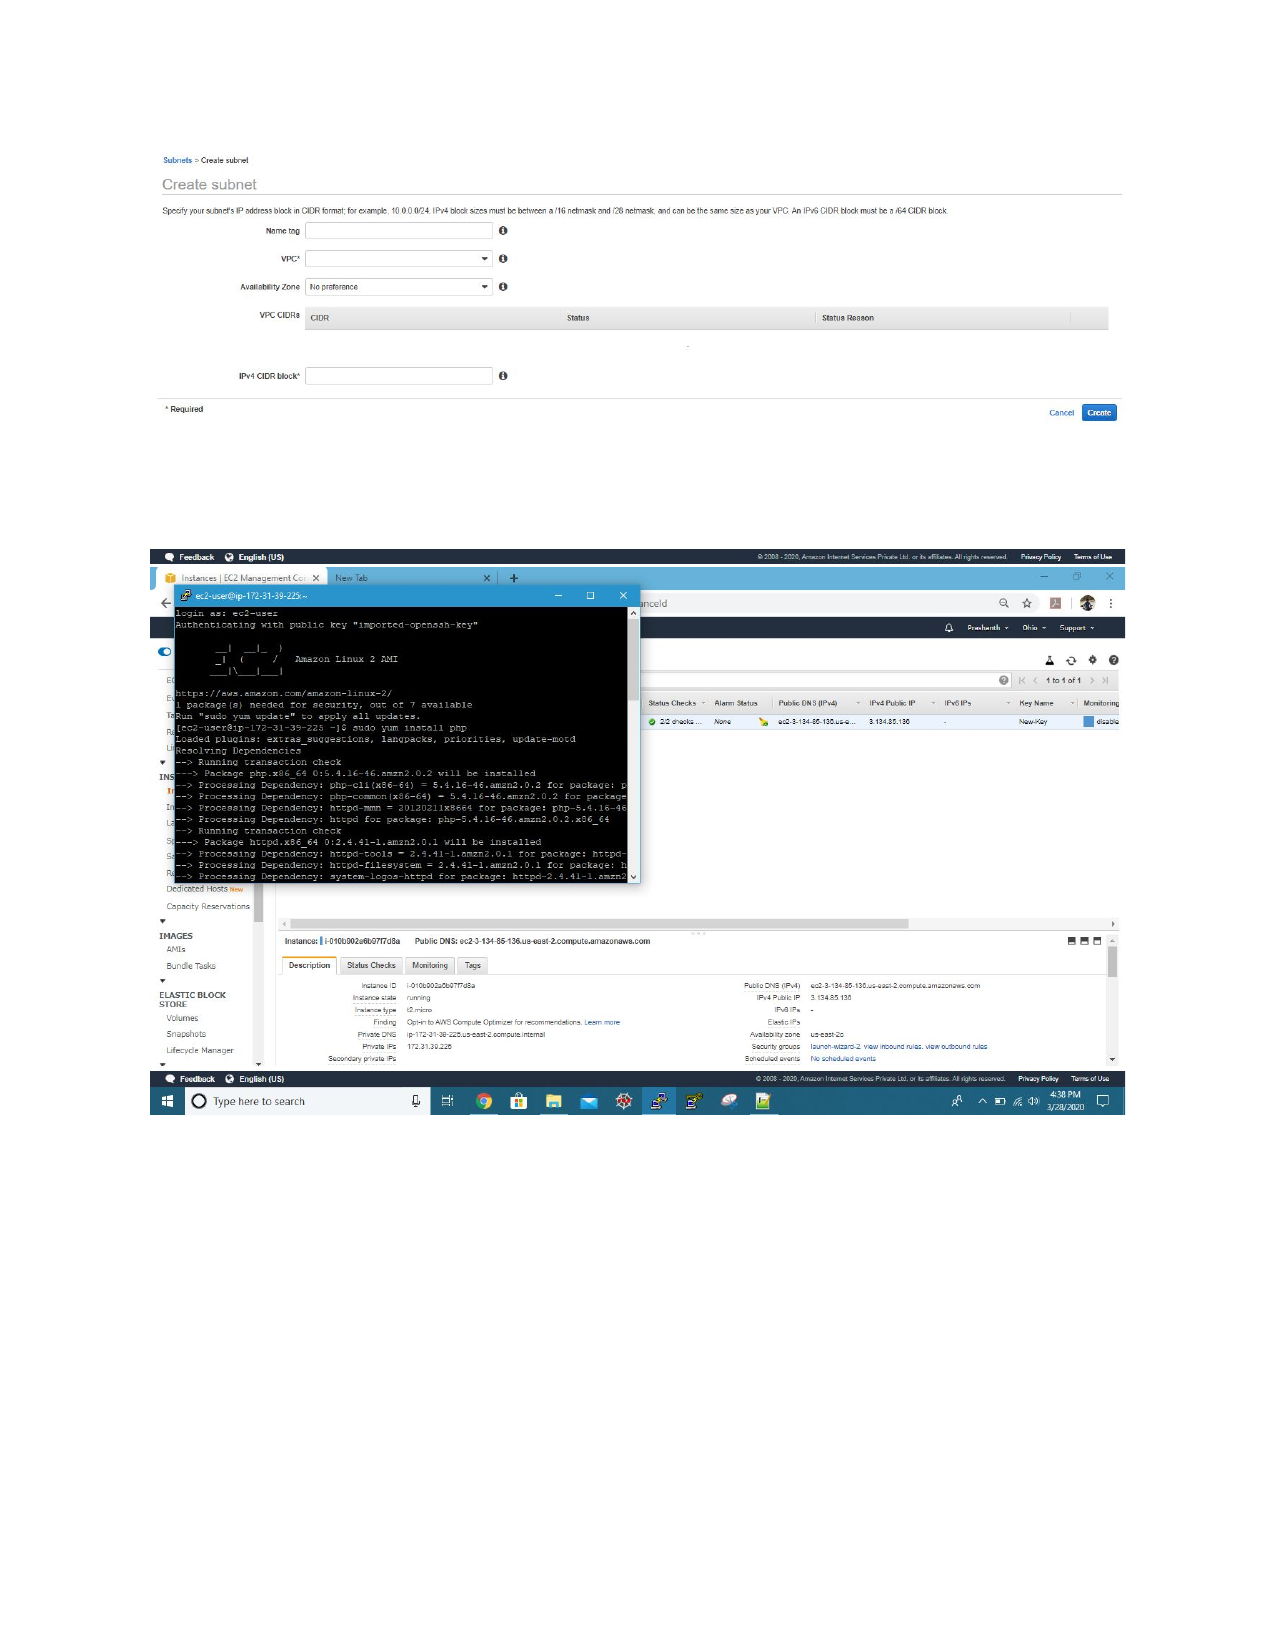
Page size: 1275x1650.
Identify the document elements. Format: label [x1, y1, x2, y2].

picture [150, 567, 1125, 1115]
picture [150, 150, 1125, 564]
